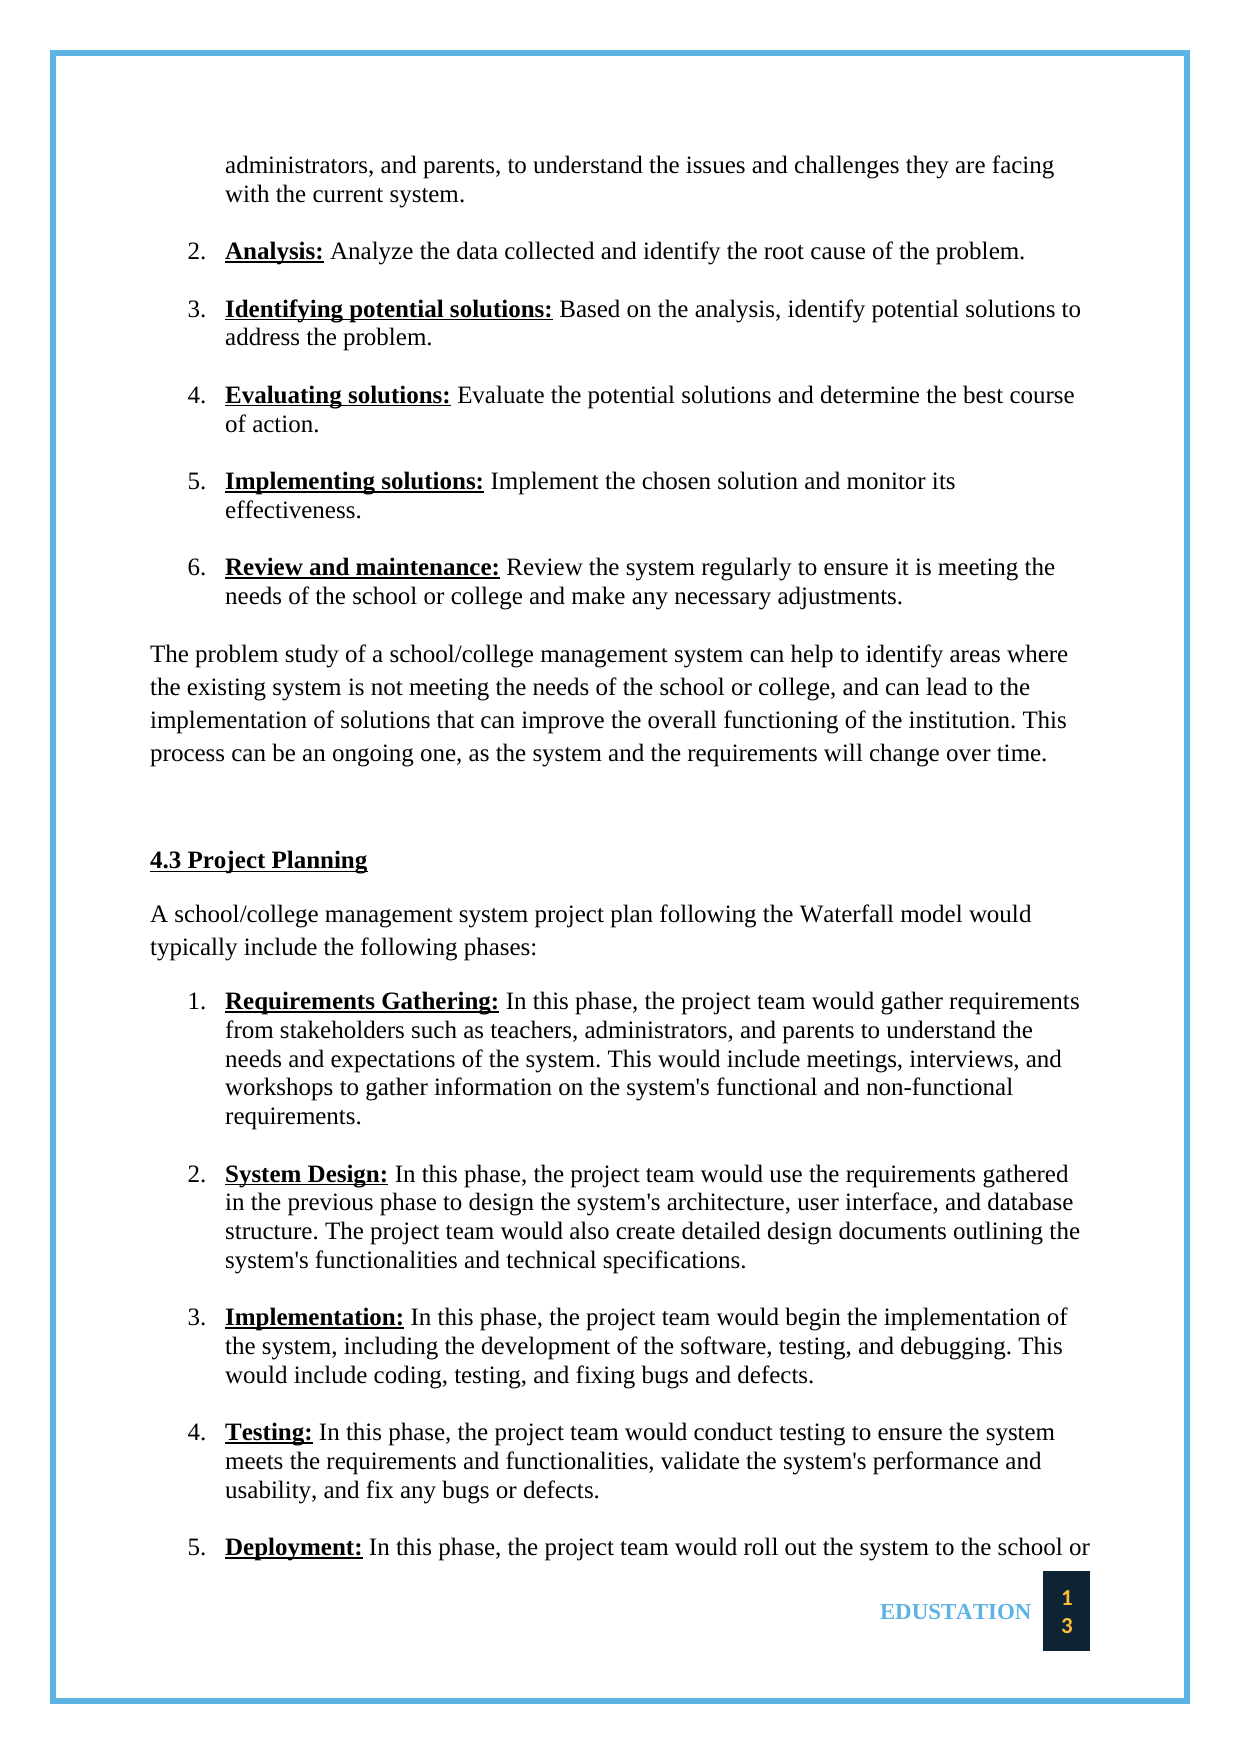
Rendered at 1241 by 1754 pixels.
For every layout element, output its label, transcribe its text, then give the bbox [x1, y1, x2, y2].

list System Design: In this phase, the project team would use the requirements gathered in the previous phase to design the system's architecture, user interface, and database structure. The project team would also create detailed design documents outlining the system's functionalities and technical specifications. [187, 1159, 1090, 1274]
text 4.3 Project Planning [150, 846, 1090, 874]
list Requirements Gathering: In this phase, the project team would gather requirements from stakeholders such as teachers, administrators, and parents to understand the needs and expectations of the system. This would include meetings, interviews, and workshops to gather information on the system's functional and non-functional requirements. [187, 986, 1090, 1130]
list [187, 1532, 1090, 1561]
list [187, 150, 1090, 207]
list Evaluating solutions: Evaluate the potential solutions and determine the best course of action. [187, 380, 1090, 437]
list Review and maintenance: Review the system regularly to ensure it is meeting the needs of the school or college and make any necessary adjustments. [187, 552, 1090, 610]
text The problem study of a school/college management system can help to identify areas where the existing system is not meeting the needs of the school or college, and can lead to the implementation of solutions that can improve the overall functioning of the institution. This process can be an ongoing one, as the system and the requirements will change over time. [150, 639, 1090, 767]
list Implementation: In this phase, the project team would begin the implementation of the system, including the development of the software, testing, and debugging. This would include coding, testing, and fixing bugs and defects. [187, 1302, 1090, 1389]
text A school/college management system project plan following the Waterfall model would typically include the following phases: [150, 899, 1090, 961]
list Identifying potential solutions: Based on the analysis, identify potential solutions to address the problem. [187, 294, 1090, 351]
list Implementing solutions: Implement the chosen solution and monitor its effectiveness. [187, 466, 1090, 524]
list Analysis: Analyze the data collected and identify the root cause of the problem. [187, 236, 1090, 265]
list Testing: In this phase, the project team would conduct testing to ensure the system meets the requirements and functionalities, validate the system's performance and usability, and fix any bugs or defects. [187, 1417, 1090, 1504]
